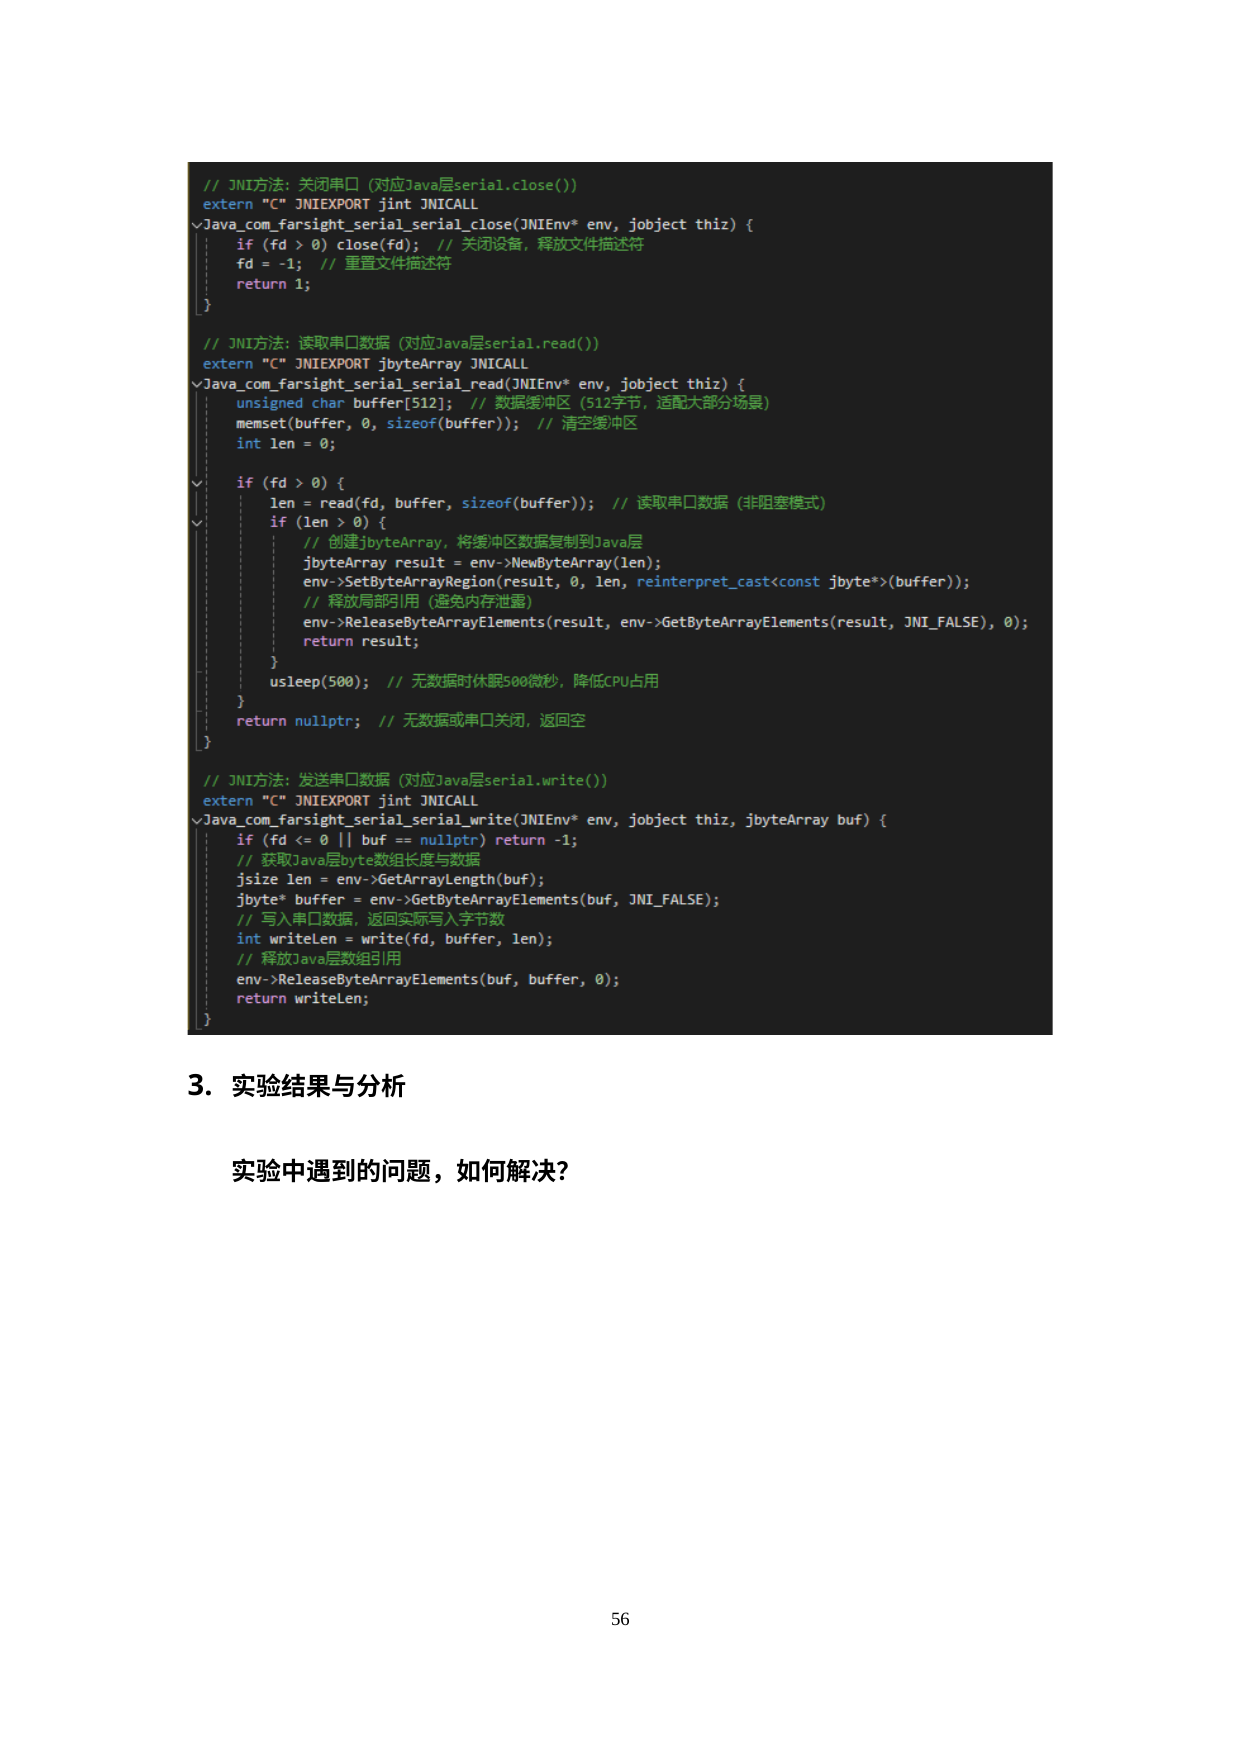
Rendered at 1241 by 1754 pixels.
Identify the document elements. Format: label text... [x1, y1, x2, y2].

picture [187, 162, 1053, 1035]
list 实验结果与分析 [187, 1052, 1053, 1117]
list 实验中遇到的问题，如何解决？ [231, 1137, 1053, 1202]
